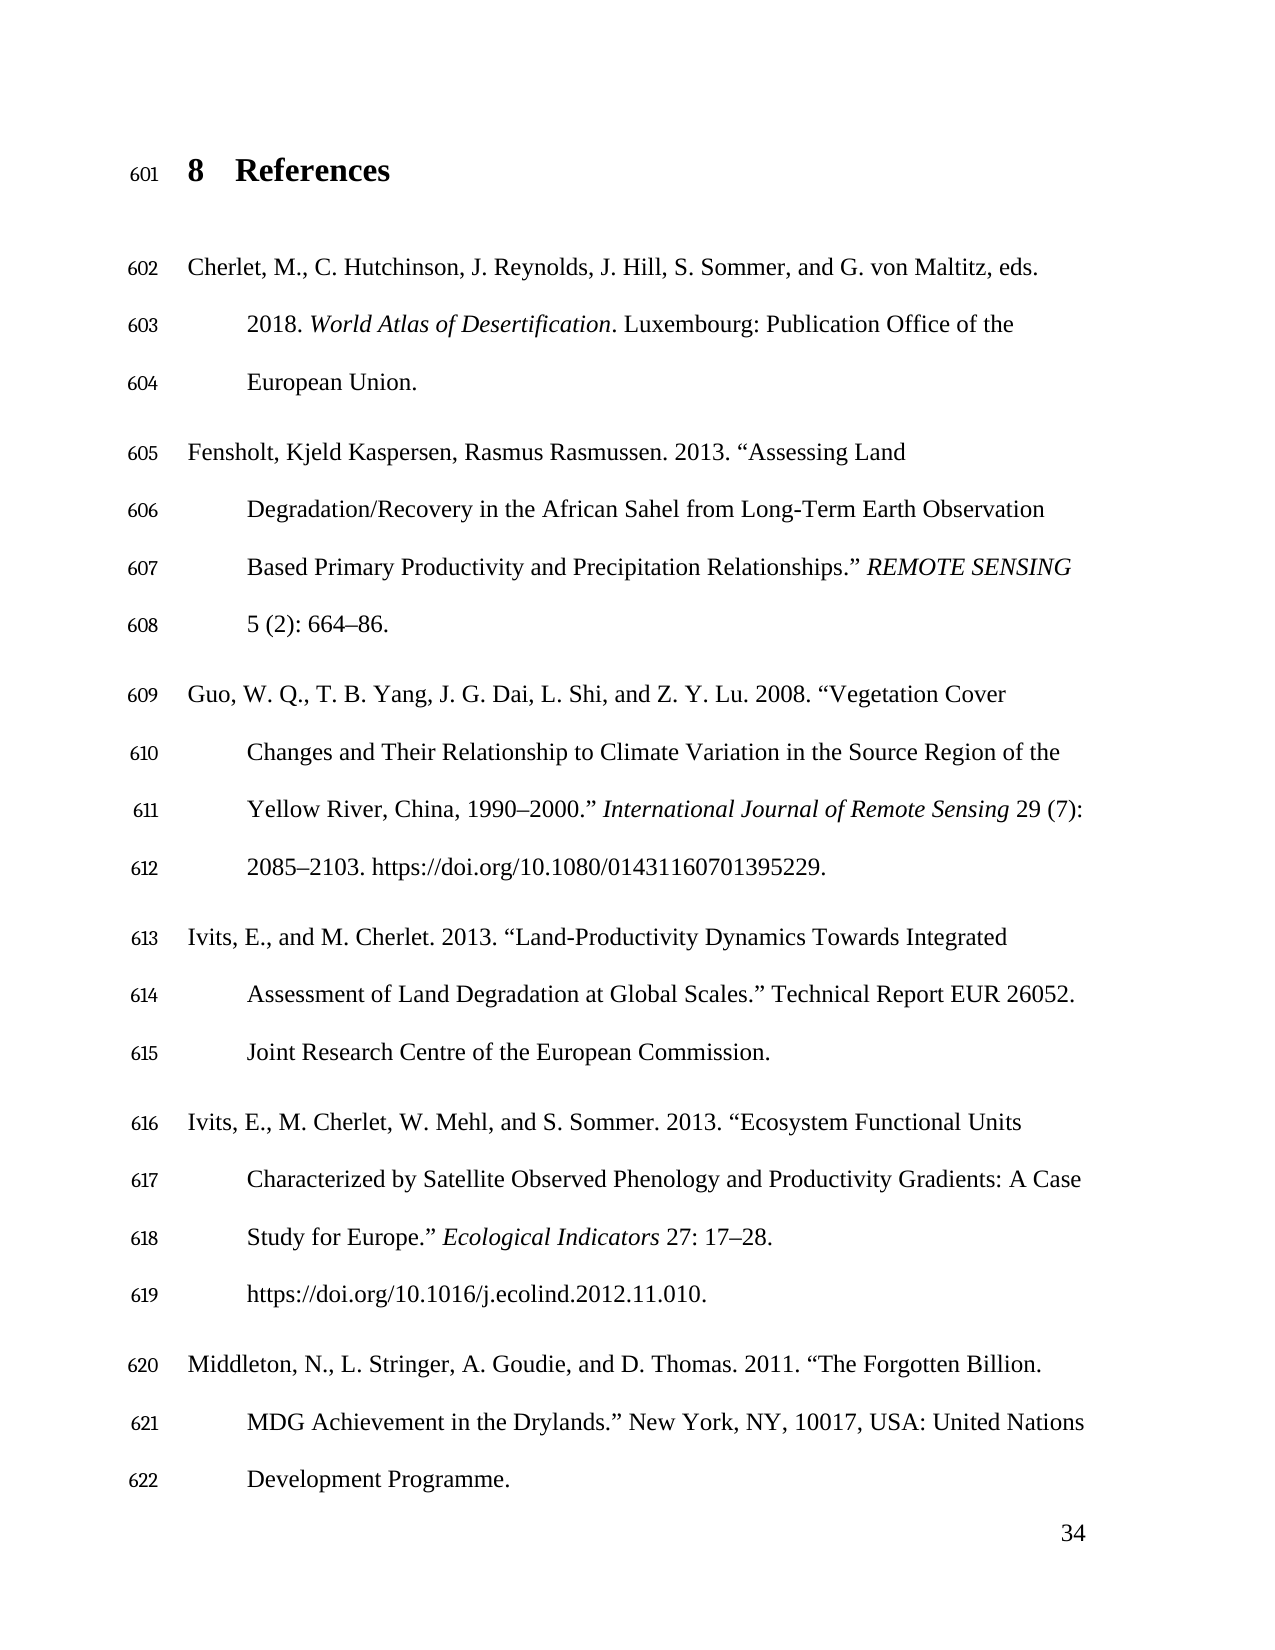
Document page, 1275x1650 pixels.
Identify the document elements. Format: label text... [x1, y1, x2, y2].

text Guo, W. Q., T. B. Yang, J. G. Dai, L. Shi, and Z. Y. Lu. 2008. “Vegetation Cover Changes and Their Relationship to Climate Variation in the Source Region of the Yellow River, China, 1990–2000.” International Journal of Remote Sensing 29 (7): 2085–2103. https://doi.org/10.1080/01431160701395229. [187, 679, 1087, 880]
text Fensholt, Kjeld Kaspersen, Rasmus Rasmussen. 2013. “Assessing Land Degradation/Recovery in the African Sahel from Long-Term Earth Observation Based Primary Productivity and Precipitation Relationships.” REMOTE SENSING 5 (2): 664–86. [187, 437, 1087, 638]
text Cherlet, M., C. Hutchinson, J. Reynolds, J. Hill, S. Sommer, and G. von Maltitz, eds. 2018. World Atlas of Desertification. Luxembourg: Publication Office of the European Union. [187, 252, 1087, 395]
text Ivits, E., and M. Cherlet. 2013. “Land-Productivity Dynamics Towards Integrated Assessment of Land Degradation at Global Scales.” Technical Report EUR 26052. Joint Research Centre of the European Commission. [187, 922, 1087, 1065]
subtitle References [187, 150, 1087, 188]
text Ivits, E., M. Cherlet, W. Mehl, and S. Sommer. 2013. “Ecosystem Functional Units Characterized by Satellite Observed Phenology and Productivity Gradients: A Case Study for Europe.” Ecological Indicators 27: 17–28. https://doi.org/10.1016/j.ecolind.2012.11.010. [187, 1107, 1087, 1308]
text Middleton, N., L. Stringer, A. Goudie, and D. Thomas. 2011. “The Forgotten Billion. MDG Achievement in the Drylands.” New York, NY, 10017, USA: United Nations Development Programme. [187, 1349, 1087, 1493]
